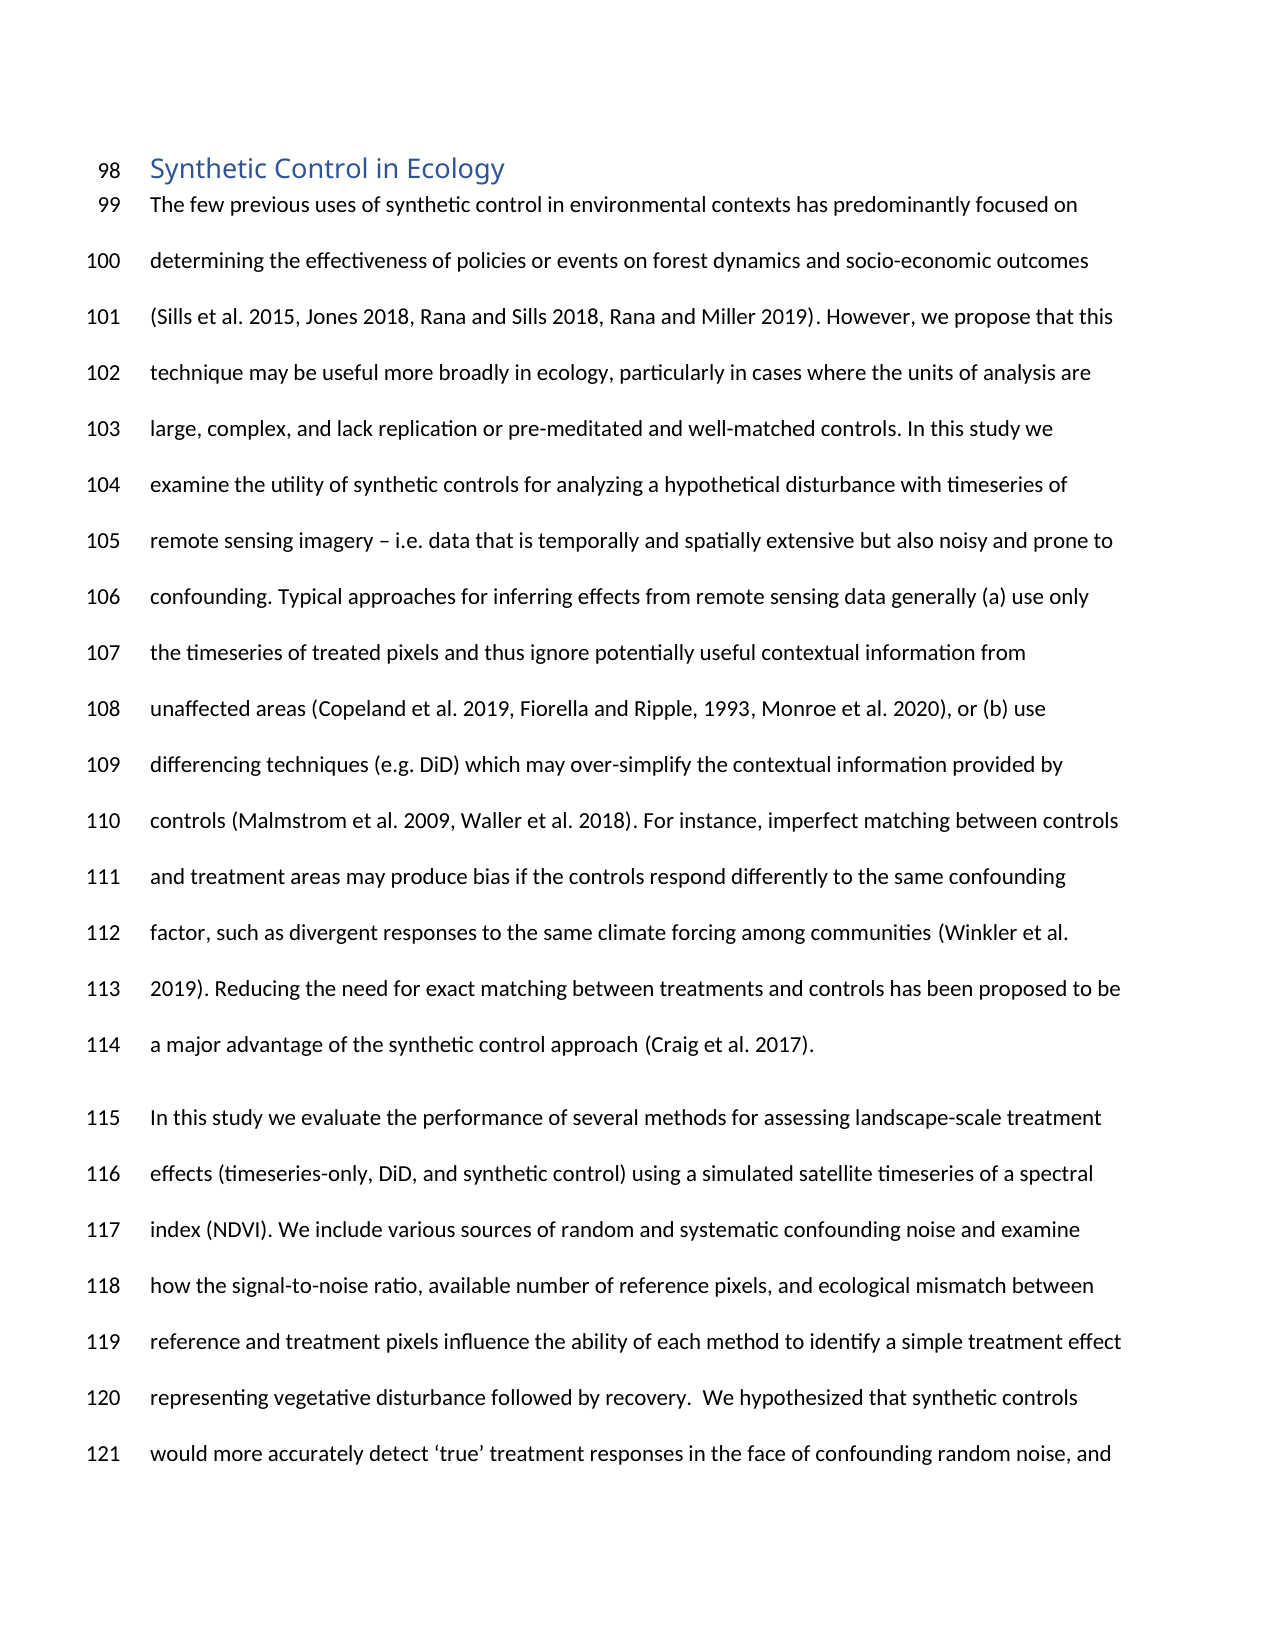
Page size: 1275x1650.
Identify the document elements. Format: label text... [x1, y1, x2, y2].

text The few previous uses of synthetic control in environmental contexts has predominantly focused on determining the effectiveness of policies or events on forest dynamics and socio-economic outcomes (Sills et al. 2015, Jones 2018, Rana and Sills 2018, Rana and Miller 2019). However, we propose that this technique may be useful more broadly in ecology, particularly in cases where the units of analysis are large, complex, and lack replication or pre-meditated and well-matched controls. In this study we examine the utility of synthetic controls for analyzing a hypothetical disturbance with timeseries of remote sensing imagery – i.e. data that is temporally and spatially extensive but also noisy and prone to confounding. Typical approaches for inferring effects from remote sensing data generally (a) use only the timeseries of treated pixels and thus ignore potentially useful contextual information from unaffected areas (Copeland et al. 2019, Fiorella and Ripple, 1993, Monroe et al. 2020), or (b) use differencing techniques (e.g. DiD) which may over-simplify the contextual information provided by controls (Malmstrom et al. 2009, Waller et al. 2018). For instance, imperfect matching between controls and treatment areas may produce bias if the controls respond differently to the same confounding factor, such as divergent responses to the same climate forcing among communities (Winkler et al. 2019). Reducing the need for exact matching between treatments and controls has been proposed to be a major advantage of the synthetic control approach (Craig et al. 2017). [150, 190, 1125, 1058]
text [150, 1103, 1125, 1467]
subtitle Synthetic Control in Ecology [150, 150, 1125, 187]
